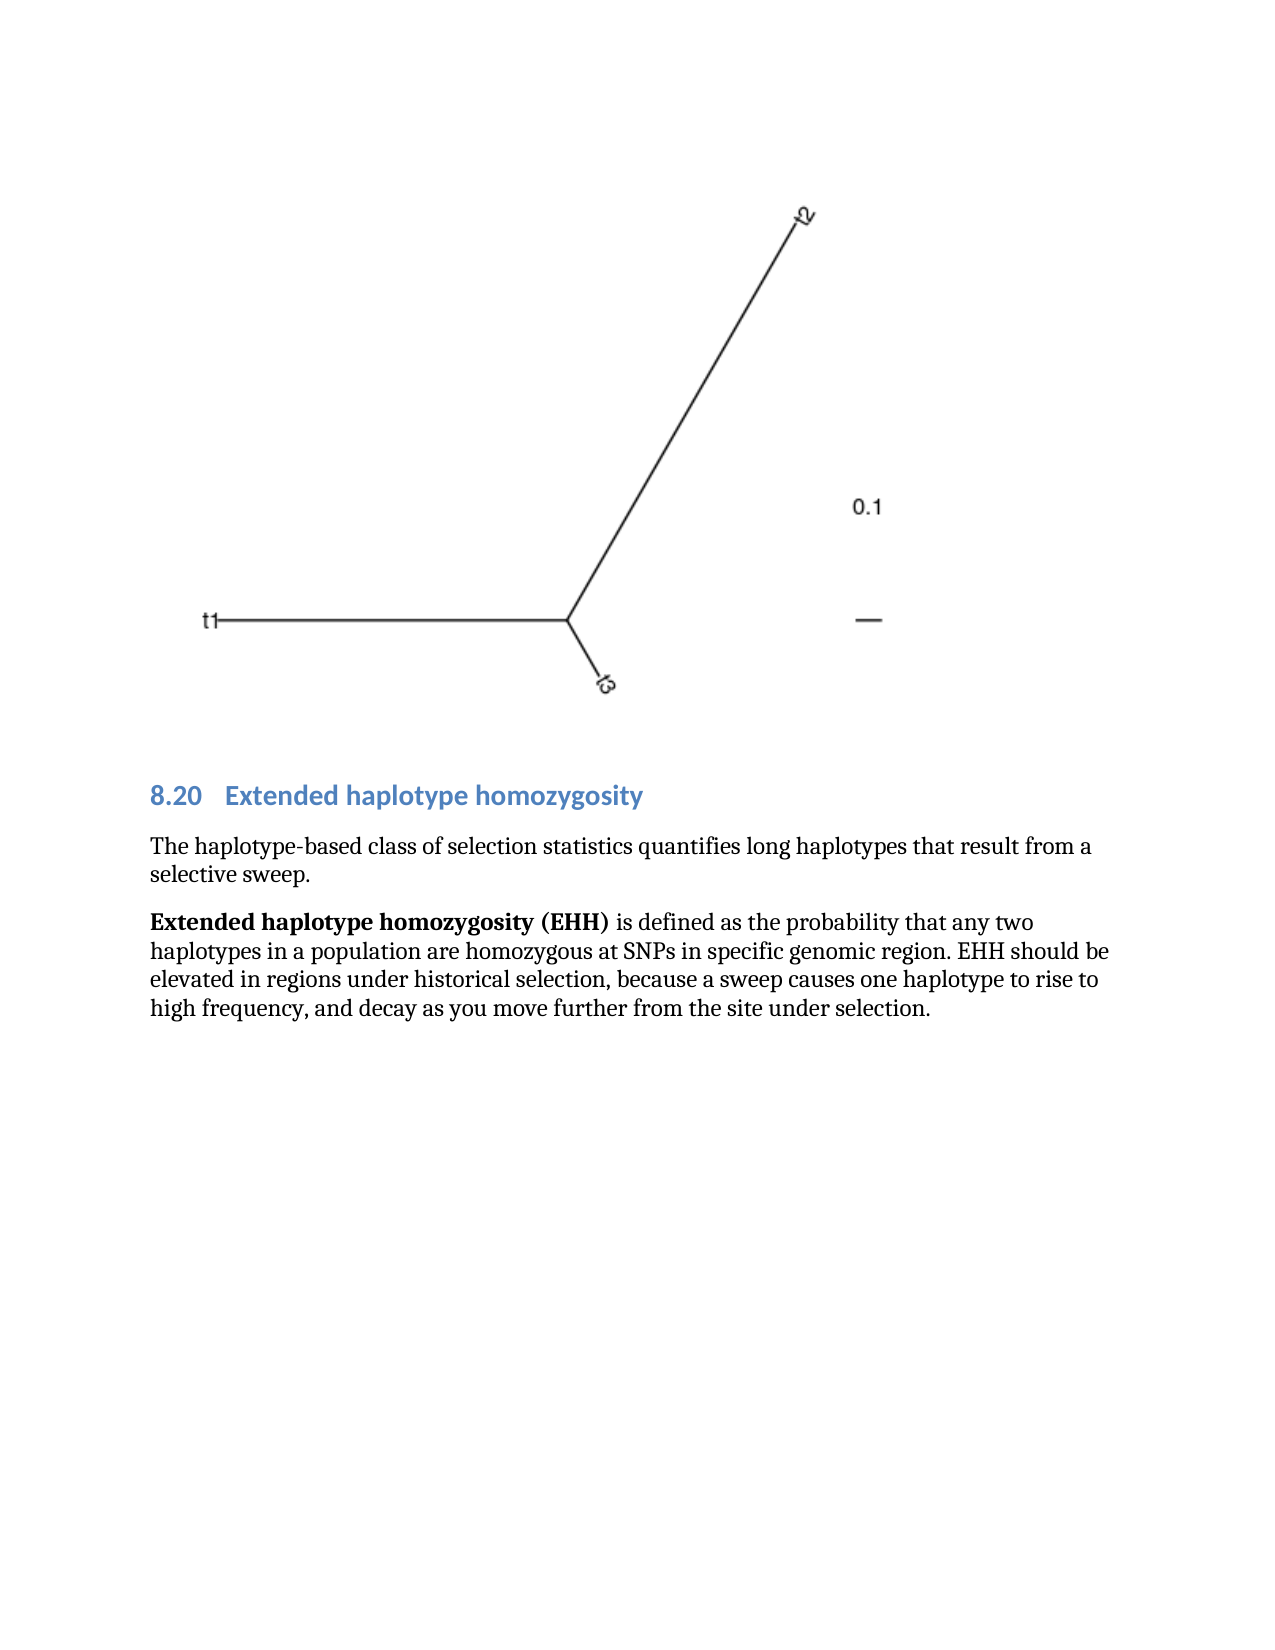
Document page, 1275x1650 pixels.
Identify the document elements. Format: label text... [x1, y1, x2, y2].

text Extended haplotype homozygosity (EHH) is defined as the probability that any two haplotypes in a population are homozygous at SNPs in specific genomic region. EHH should be elevated in regions under historical selection, because a sweep causes one haplotype to rise to high frequency, and decay as you move further from the site under selection. [150, 908, 1125, 1023]
subtitle 8.20 Extended haplotype homozygosity [150, 777, 1125, 813]
picture [168, 150, 927, 757]
text The haplotype-based class of selection statistics quantifies long haplotypes that result from a selective sweep. [150, 832, 1125, 889]
